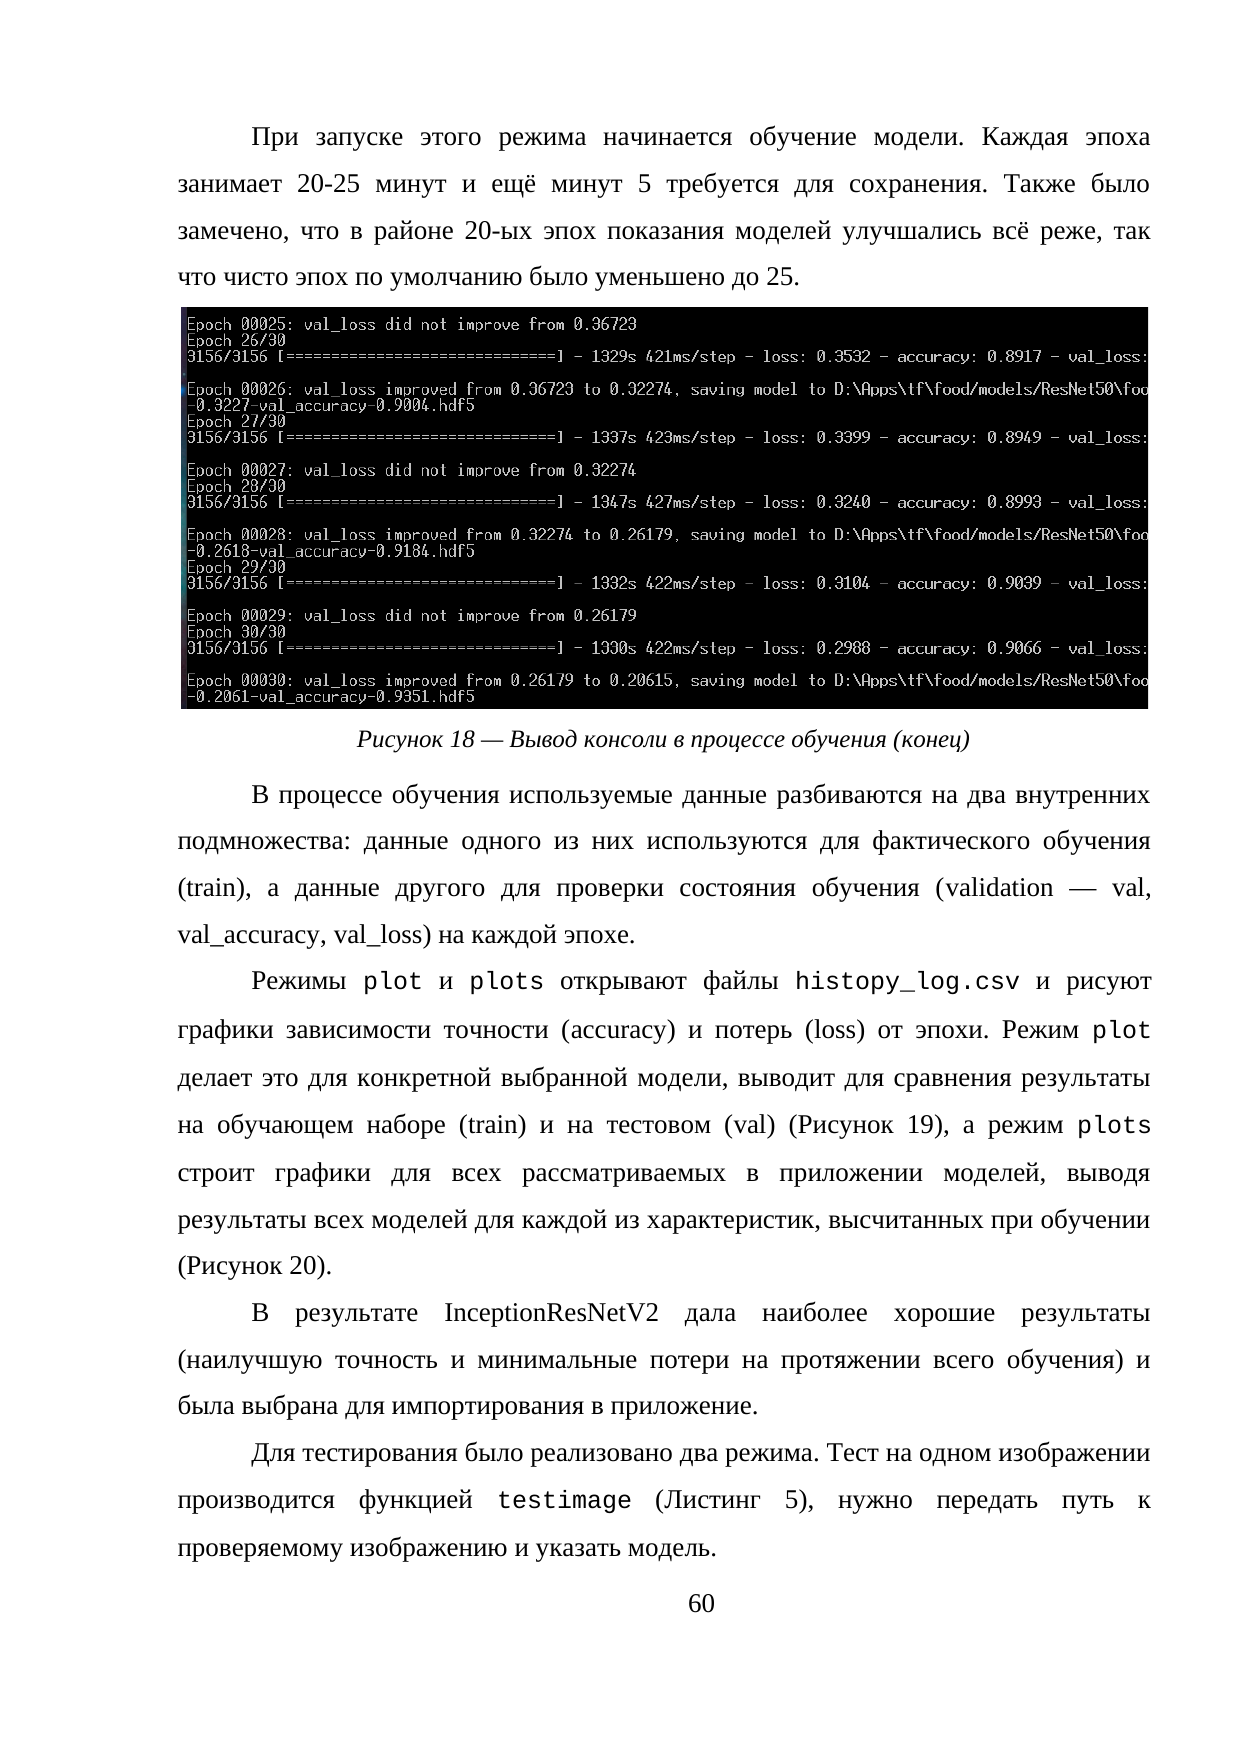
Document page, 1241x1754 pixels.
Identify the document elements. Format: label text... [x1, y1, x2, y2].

text Режимы plot и plots открывают файлы histopy_log.csv и рисуют графики зависимости точности (accuracy) и потерь (loss) от эпохи. Режим plot делает это для конкретной выбранной модели, выводит для сравнения результаты на обучающем наборе (train) и на тестовом (val) (Рисунок 19), а режим plots строит графики для всех рассматриваемых в приложении моделей, выводя результаты всех моделей для каждой из характеристик, высчитанных при обучении (Рисунок 20). [177, 964, 1152, 1281]
text В результате InceptionResNetV2 дала наиболее хорошие результаты (наилучшую точность и минимальные потери на протяжении всего обучения) и была выбрана для импортирования в приложение. [177, 1296, 1152, 1421]
text Для тестирования было реализовано два режима. Тест на одном изображении производится функцией testimage (Листинг 5), нужно передать путь к проверяемому изображению и указать модель. [177, 1436, 1152, 1562]
text В процессе обучения используемые данные разбиваются на два внутренних подмножества: данные одного из них используются для фактического обучения (train), а данные другого для проверки состояния обучения (validation — val, val_accuracy, val_loss) на каждой эпохе. [177, 778, 1152, 949]
text Рисунок 18 — Вывод консоли в процессе обучения (конец) [177, 724, 1152, 753]
picture [181, 307, 1149, 709]
text При запуске этого режима начинается обучение модели. Каждая эпоха занимает 20-25 минут и ещё минут 5 требуется для сохранения. Также было замечено, что в районе 20-ых эпох показания моделей улучшались всё реже, так что чисто эпох по умолчанию было уменьшено до 25. [177, 121, 1152, 292]
